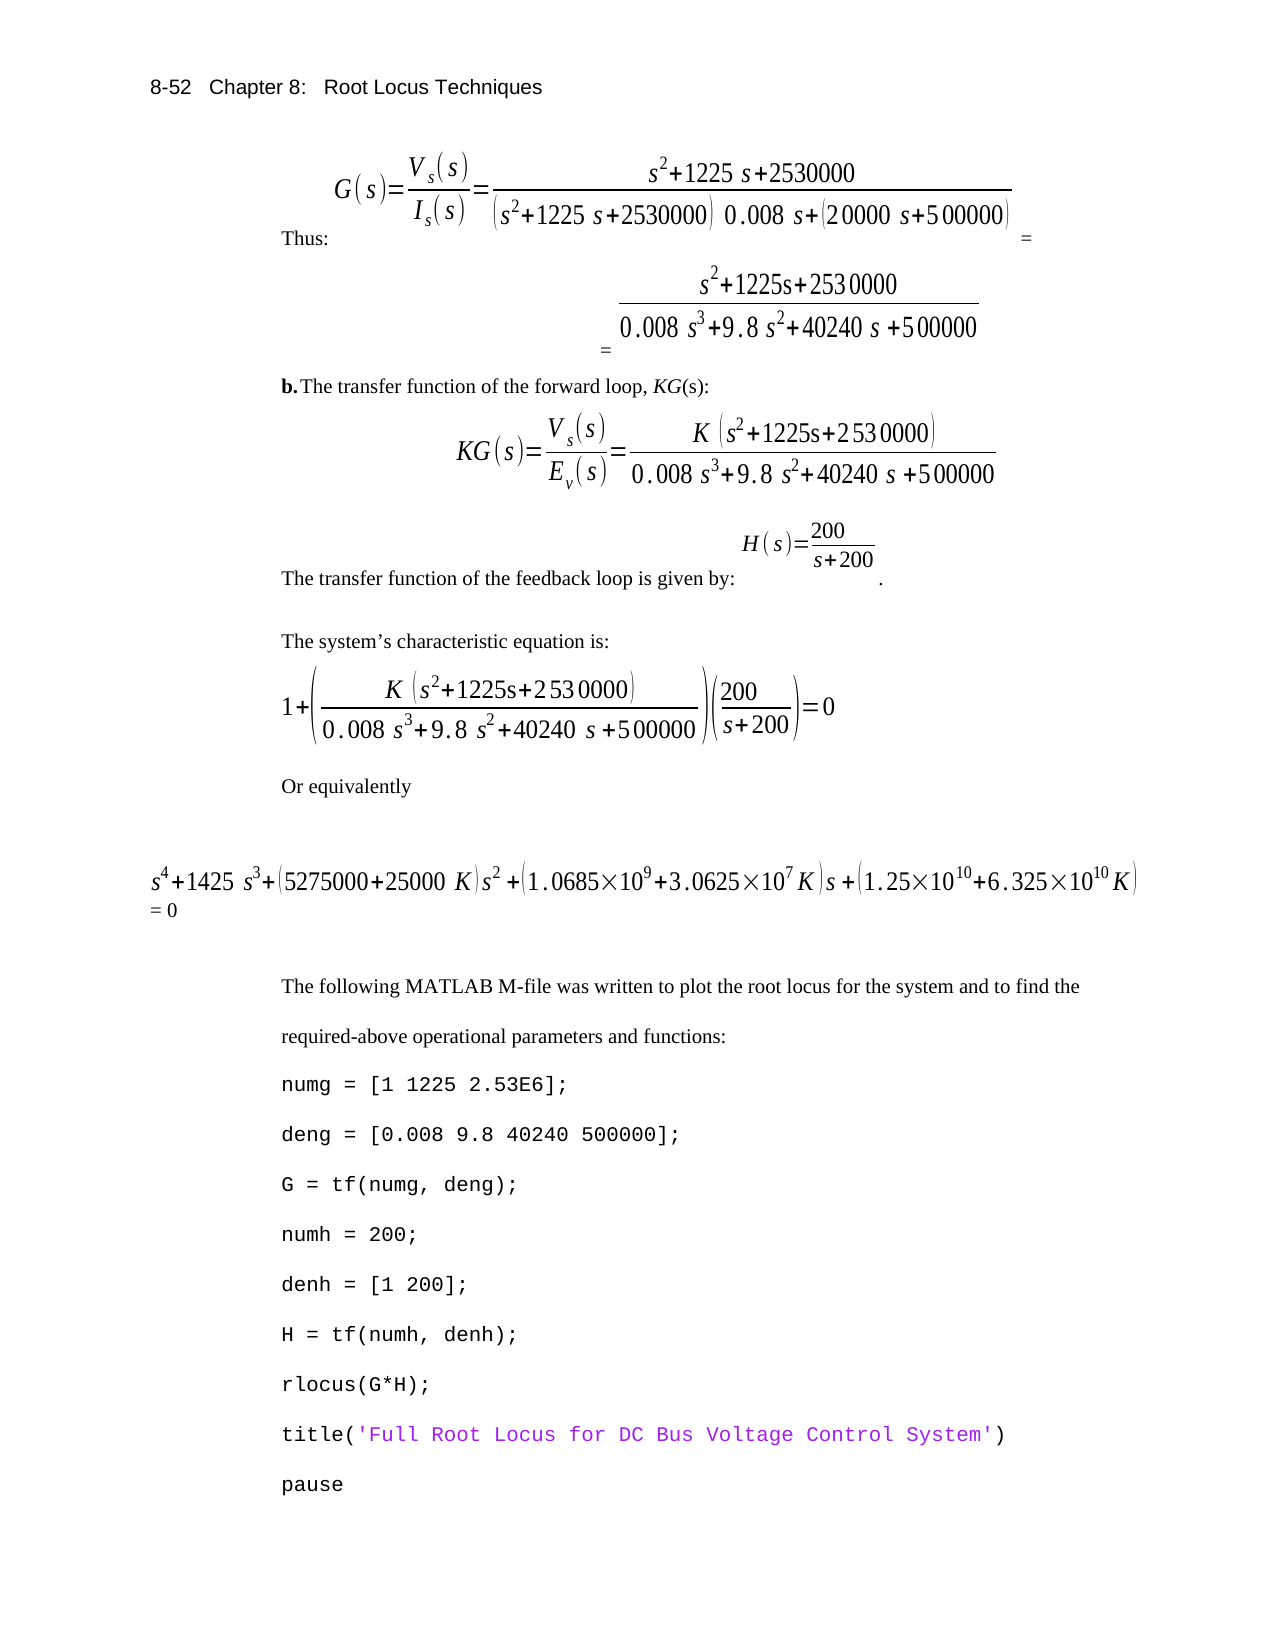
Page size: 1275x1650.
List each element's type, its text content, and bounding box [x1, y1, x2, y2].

text deng = [0.008 9.8 40240 500000]; [281, 1098, 1125, 1148]
text pause [281, 1448, 1125, 1498]
text G = tf(numg, deng); [281, 1148, 1125, 1198]
text rlocus(G*H); [281, 1348, 1125, 1398]
text Thus: = [281, 150, 1125, 249]
text The following MATLAB M-file was written to plot the root locus for the system and to find the required-above operational parameters and functions: [281, 948, 1125, 1048]
text H = tf(numh, denh); [281, 1298, 1125, 1348]
text numh = 200; [281, 1198, 1125, 1248]
text denh = [1 200]; [281, 1248, 1125, 1298]
list The transfer function of the forward loop, KG(s): [281, 374, 1125, 398]
text The system’s characteristic equation is: [281, 603, 1125, 653]
text title('Full Root Locus for DC Bus Voltage Control System') [281, 1398, 1125, 1448]
text = 0 [150, 798, 1125, 948]
text Or equivalently [281, 748, 1125, 798]
text = [187, 262, 1125, 362]
text The transfer function of the feedback loop is given by: . [281, 518, 1125, 590]
text numg = [1 1225 2.53E6]; [281, 1048, 1125, 1098]
